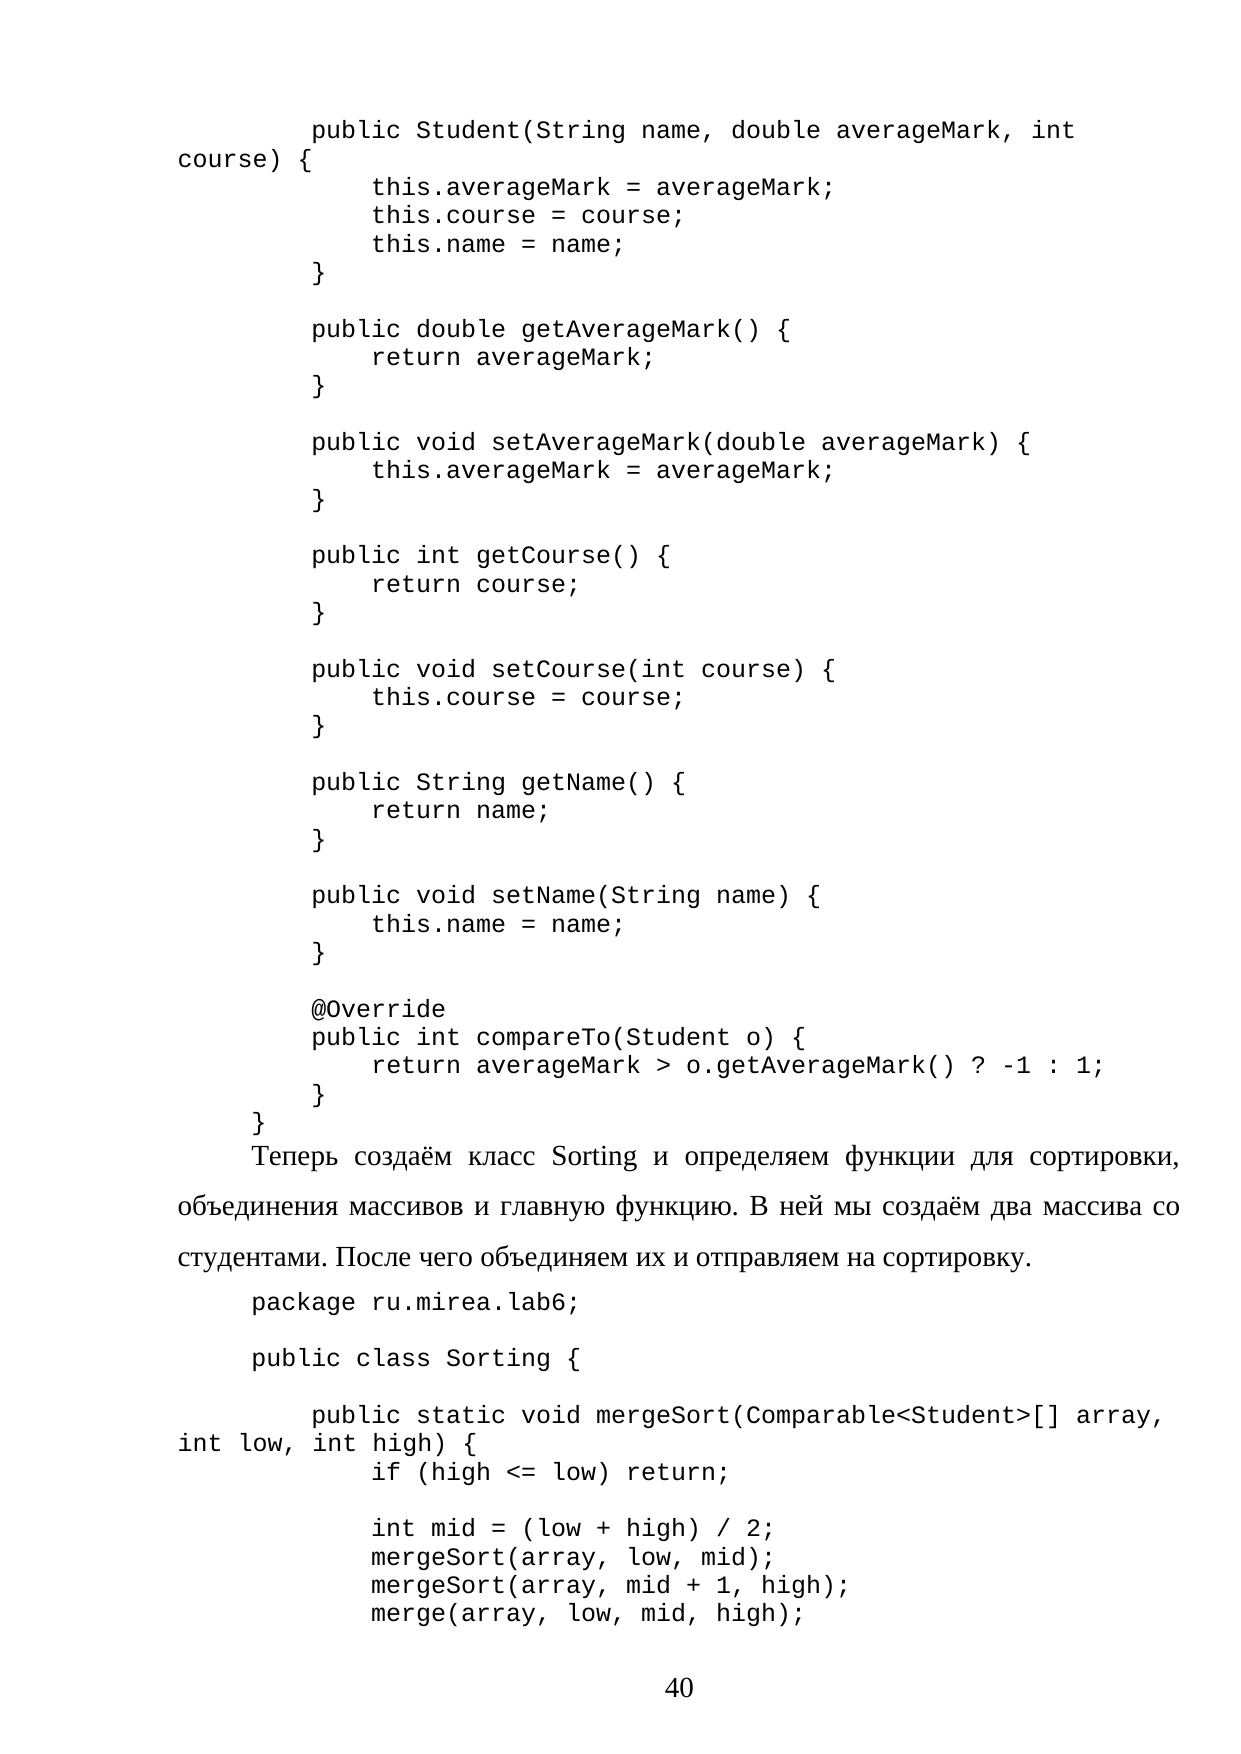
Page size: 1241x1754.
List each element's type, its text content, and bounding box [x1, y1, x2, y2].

text public void setName(String name) { [177, 883, 1181, 911]
text merge(array, low, mid, high); [177, 1601, 1181, 1629]
text } [177, 1110, 1181, 1138]
text if (high <= low) return; [177, 1459, 1181, 1487]
text mergeSort(array, mid + 1, high); [177, 1572, 1181, 1601]
text public void setAverageMark(double averageMark) { [177, 430, 1181, 458]
text } [177, 940, 1181, 968]
text } [177, 260, 1181, 288]
text return averageMark > o.getAverageMark() ? -1 : 1; [177, 1053, 1181, 1081]
text } [177, 486, 1181, 515]
text public double getAverageMark() { [177, 316, 1181, 345]
text this.name = name; [177, 911, 1181, 940]
text this.name = name; [177, 231, 1181, 260]
text return averageMark; [177, 345, 1181, 373]
text return course; [177, 571, 1181, 600]
text public void setCourse(int course) { [177, 656, 1181, 685]
text this.averageMark = averageMark; [177, 458, 1181, 486]
text } [177, 713, 1181, 741]
text int mid = (low + high) / 2; [177, 1516, 1181, 1544]
text public int getCourse() { [177, 543, 1181, 571]
text public Student(String name, double averageMark, int course) { [177, 118, 1181, 175]
text this.averageMark = averageMark; [177, 175, 1181, 203]
text Теперь создаём класс Sorting и определяем функции для сортировки, объединения массивов и главную функцию. В ней мы создаём два массива со студентами. После чего объединяем их и отправляем на сортировку. [177, 1138, 1181, 1272]
text this.course = course; [177, 203, 1181, 231]
text public int compareTo(Student o) { [177, 1025, 1181, 1053]
text public class Sorting { [177, 1346, 1181, 1374]
text } [177, 826, 1181, 855]
text return name; [177, 798, 1181, 826]
text package ru.mirea.lab6; [177, 1289, 1181, 1317]
text } [177, 373, 1181, 401]
text } [177, 600, 1181, 628]
text @Override [177, 996, 1181, 1025]
text public static void mergeSort(Comparable<Student>[] array, int low, int high) { [177, 1402, 1181, 1459]
text this.course = course; [177, 685, 1181, 713]
text } [177, 1081, 1181, 1110]
text public String getName() { [177, 770, 1181, 798]
text mergeSort(array, low, mid); [177, 1544, 1181, 1572]
